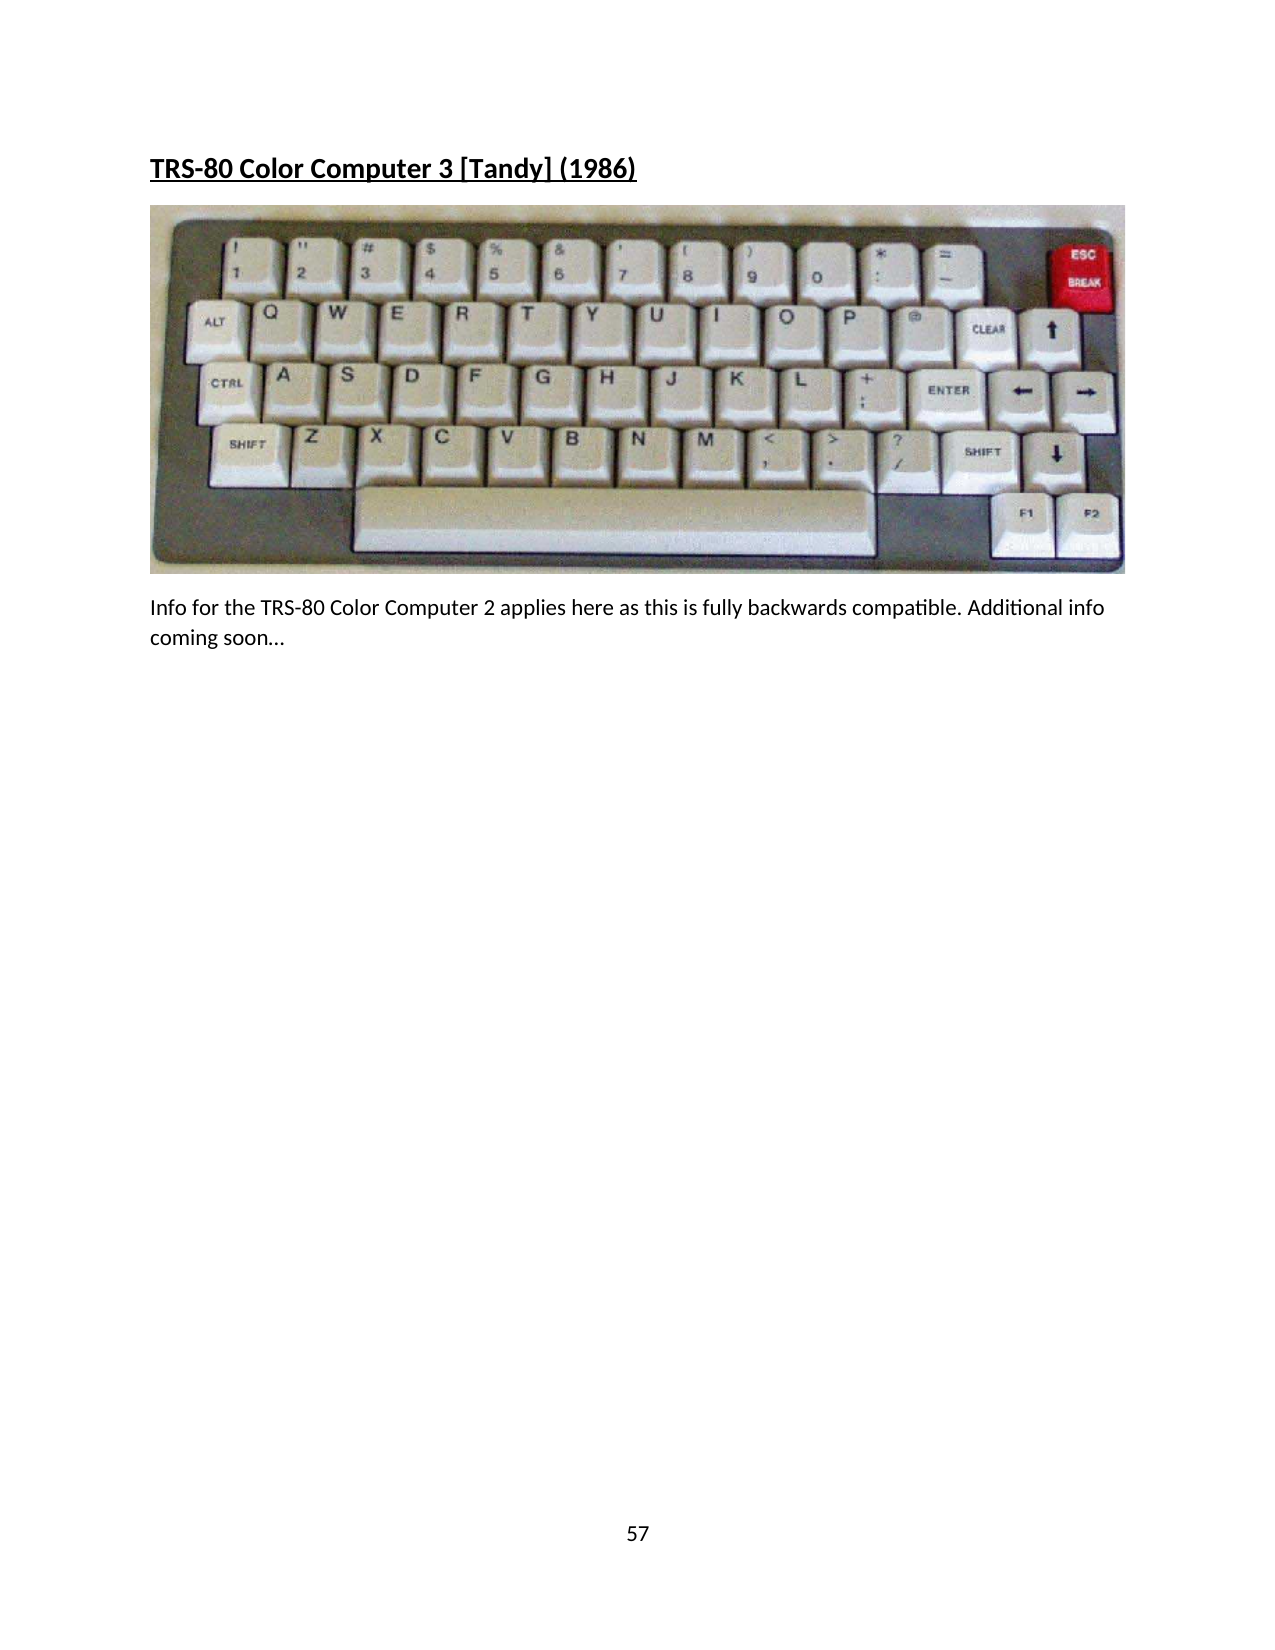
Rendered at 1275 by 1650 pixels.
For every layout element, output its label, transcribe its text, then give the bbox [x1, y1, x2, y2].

text Info for the TRS-80 Color Computer 2 applies here as this is fully backwards compatible. Additional info coming soon… [150, 593, 1125, 651]
picture [150, 205, 1125, 574]
text TRS-80 Color Computer 3 [Tandy] (1986) [150, 150, 1125, 186]
